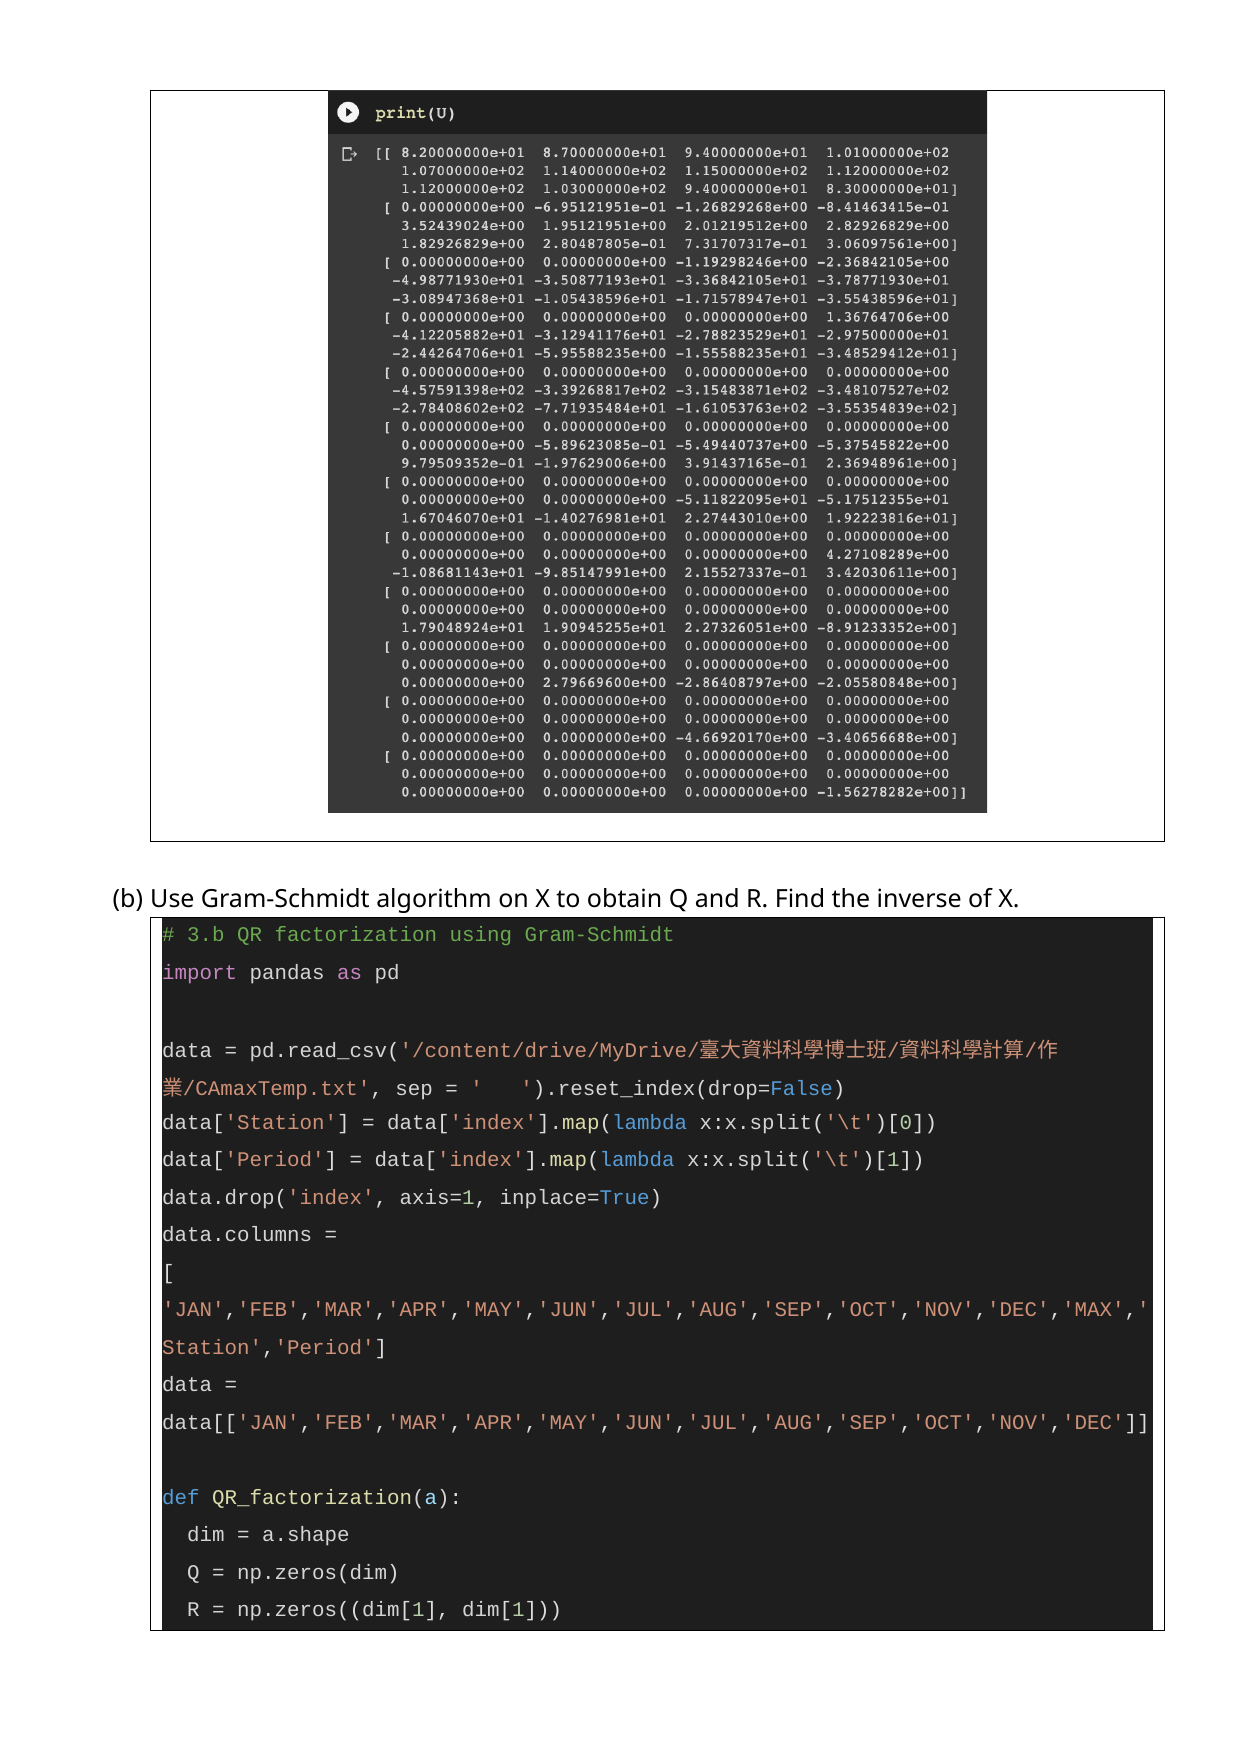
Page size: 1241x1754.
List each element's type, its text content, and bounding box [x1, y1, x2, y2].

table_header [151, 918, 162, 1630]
table_cell [151, 91, 1164, 841]
picture [328, 90, 988, 813]
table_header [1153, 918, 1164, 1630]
list Use Gram-Schmidt algorithm on X to obtain Q and R. Find the inverse of X. [112, 879, 1165, 917]
